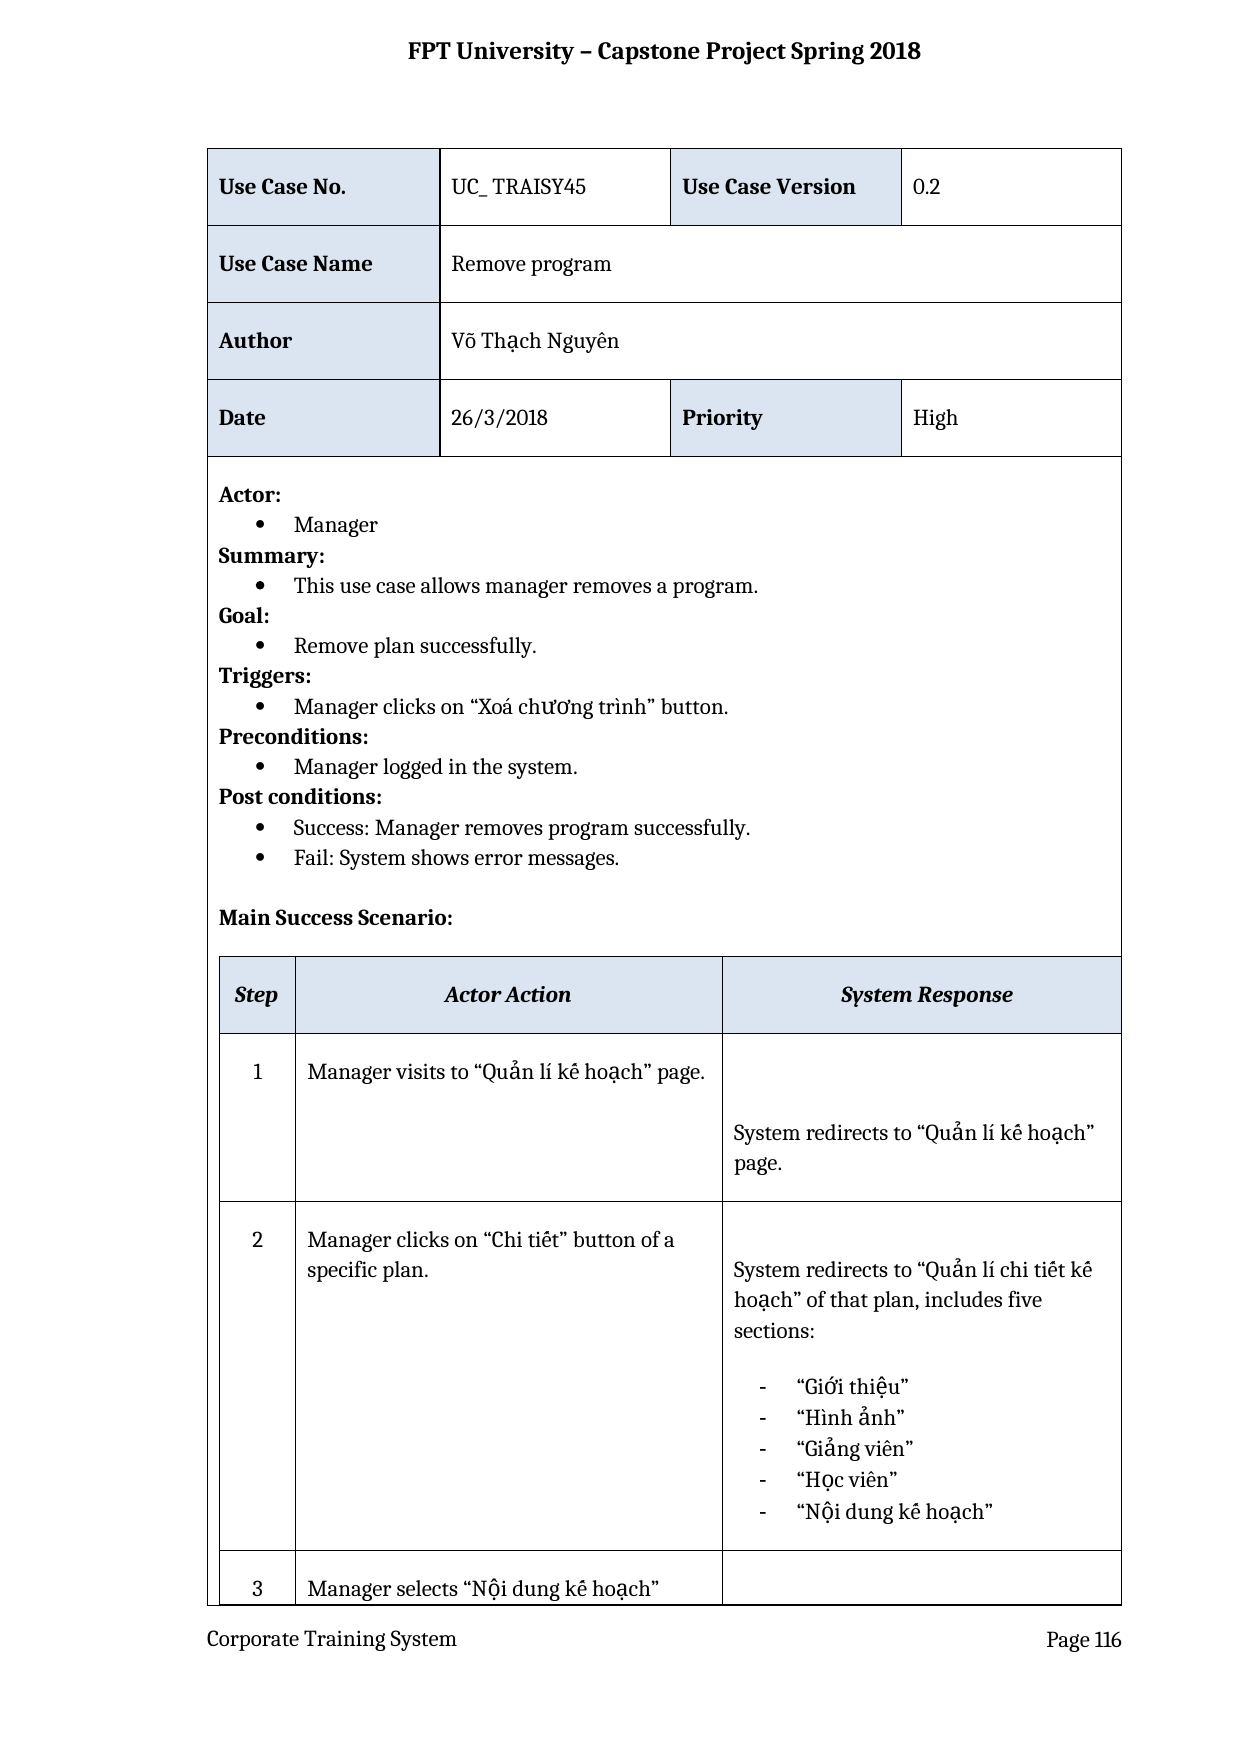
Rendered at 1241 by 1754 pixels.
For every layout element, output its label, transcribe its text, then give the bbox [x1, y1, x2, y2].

table_cell Remove program [441, 226, 1121, 302]
table_cell UC_ TRAISY45 [441, 149, 670, 225]
table_cell Date [208, 380, 439, 456]
table_cell Use Case Version [671, 149, 901, 225]
table_cell Author [208, 303, 439, 379]
table_cell Priority [671, 380, 901, 456]
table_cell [208, 457, 1121, 1605]
table_cell 0.2 [902, 149, 1121, 225]
table_cell Use Case Name [208, 226, 439, 302]
table_cell Võ Thạch Nguyên [441, 303, 1121, 379]
table_cell Use Case No. [208, 149, 439, 225]
table_cell High [902, 380, 1121, 456]
table_cell 26/3/2018 [441, 380, 670, 456]
